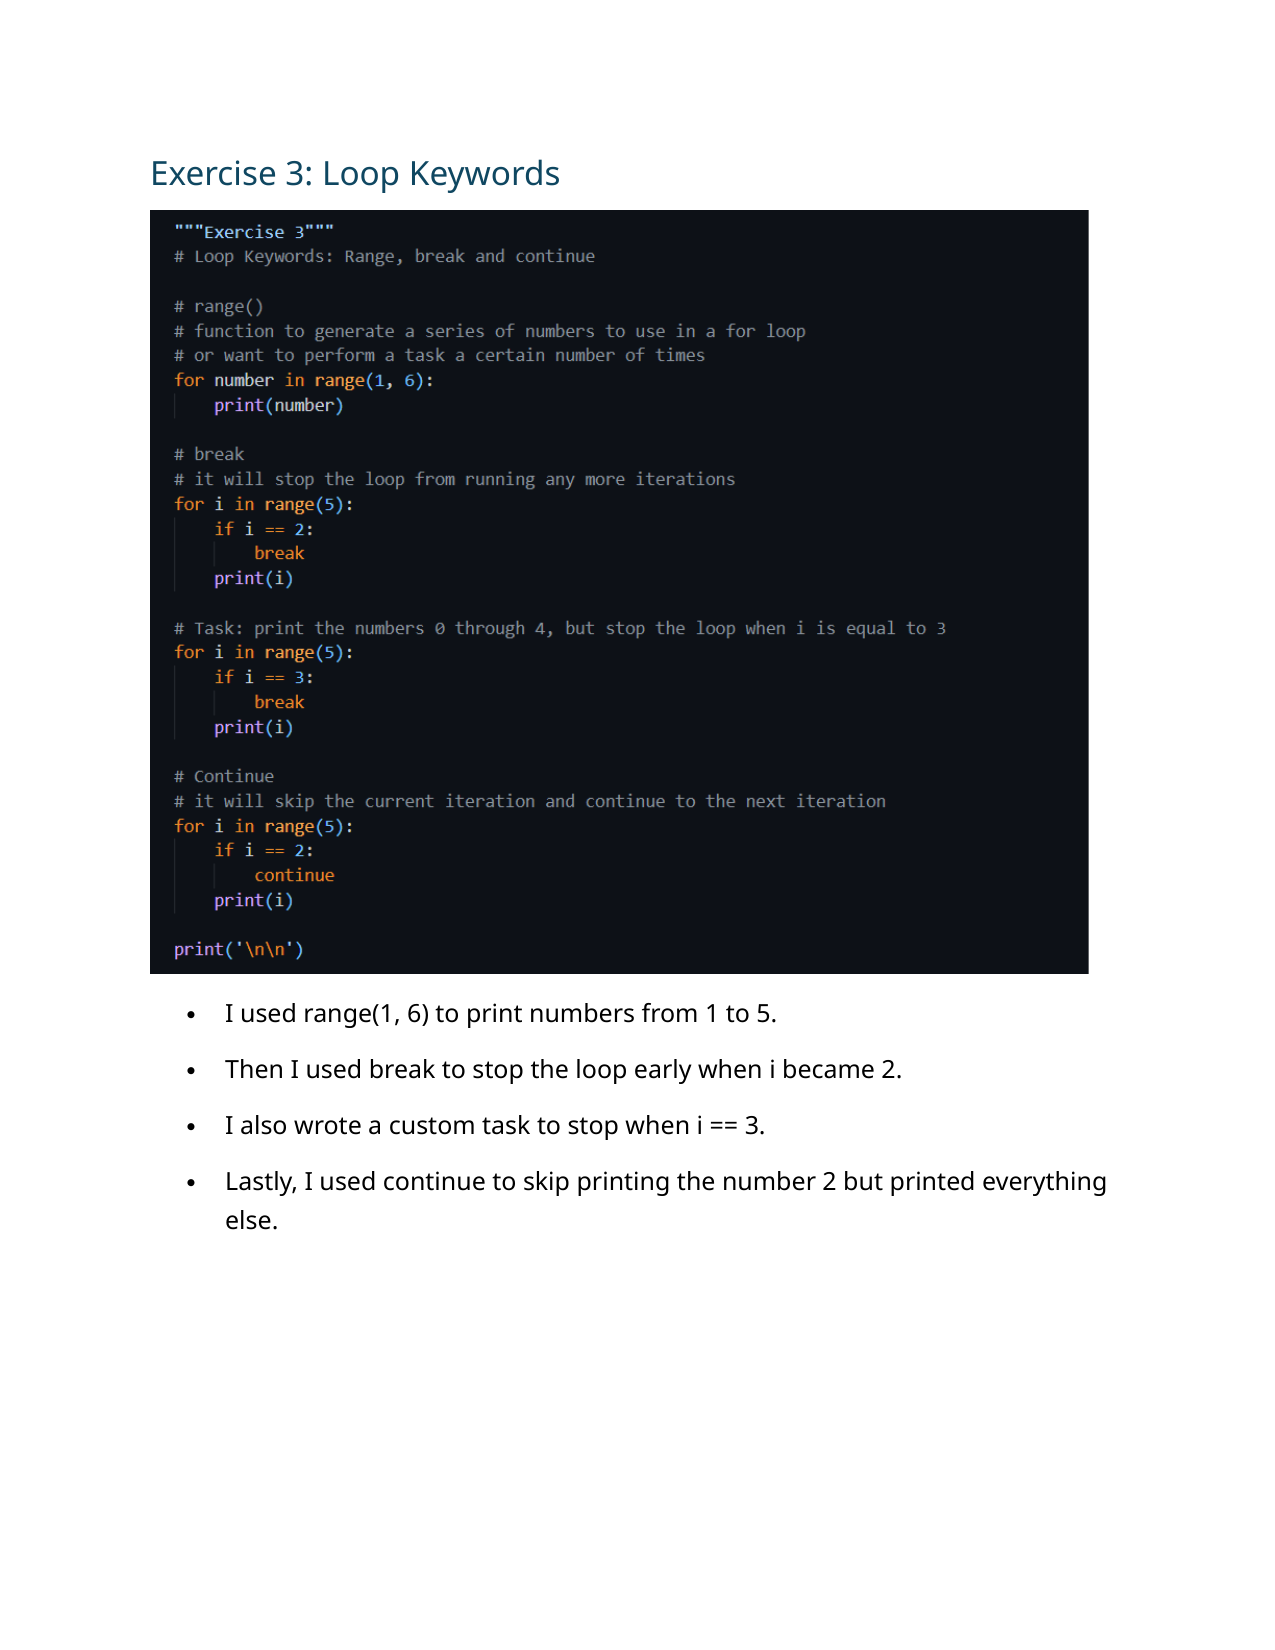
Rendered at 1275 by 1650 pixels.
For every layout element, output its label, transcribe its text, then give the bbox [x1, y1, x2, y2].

subtitle Exercise 3: Loop Keywords [150, 150, 1125, 195]
picture [150, 210, 1089, 974]
list Then I used break to stop the loop early when i became 2. [187, 1052, 1125, 1086]
list I used range(1, 6) to print numbers from 1 to 5. [187, 996, 1125, 1030]
list I also wrote a custom task to stop when i == 3. [187, 1107, 1125, 1142]
list Lastly, I used continue to skip printing the number 2 but printed everything else. [187, 1163, 1125, 1237]
